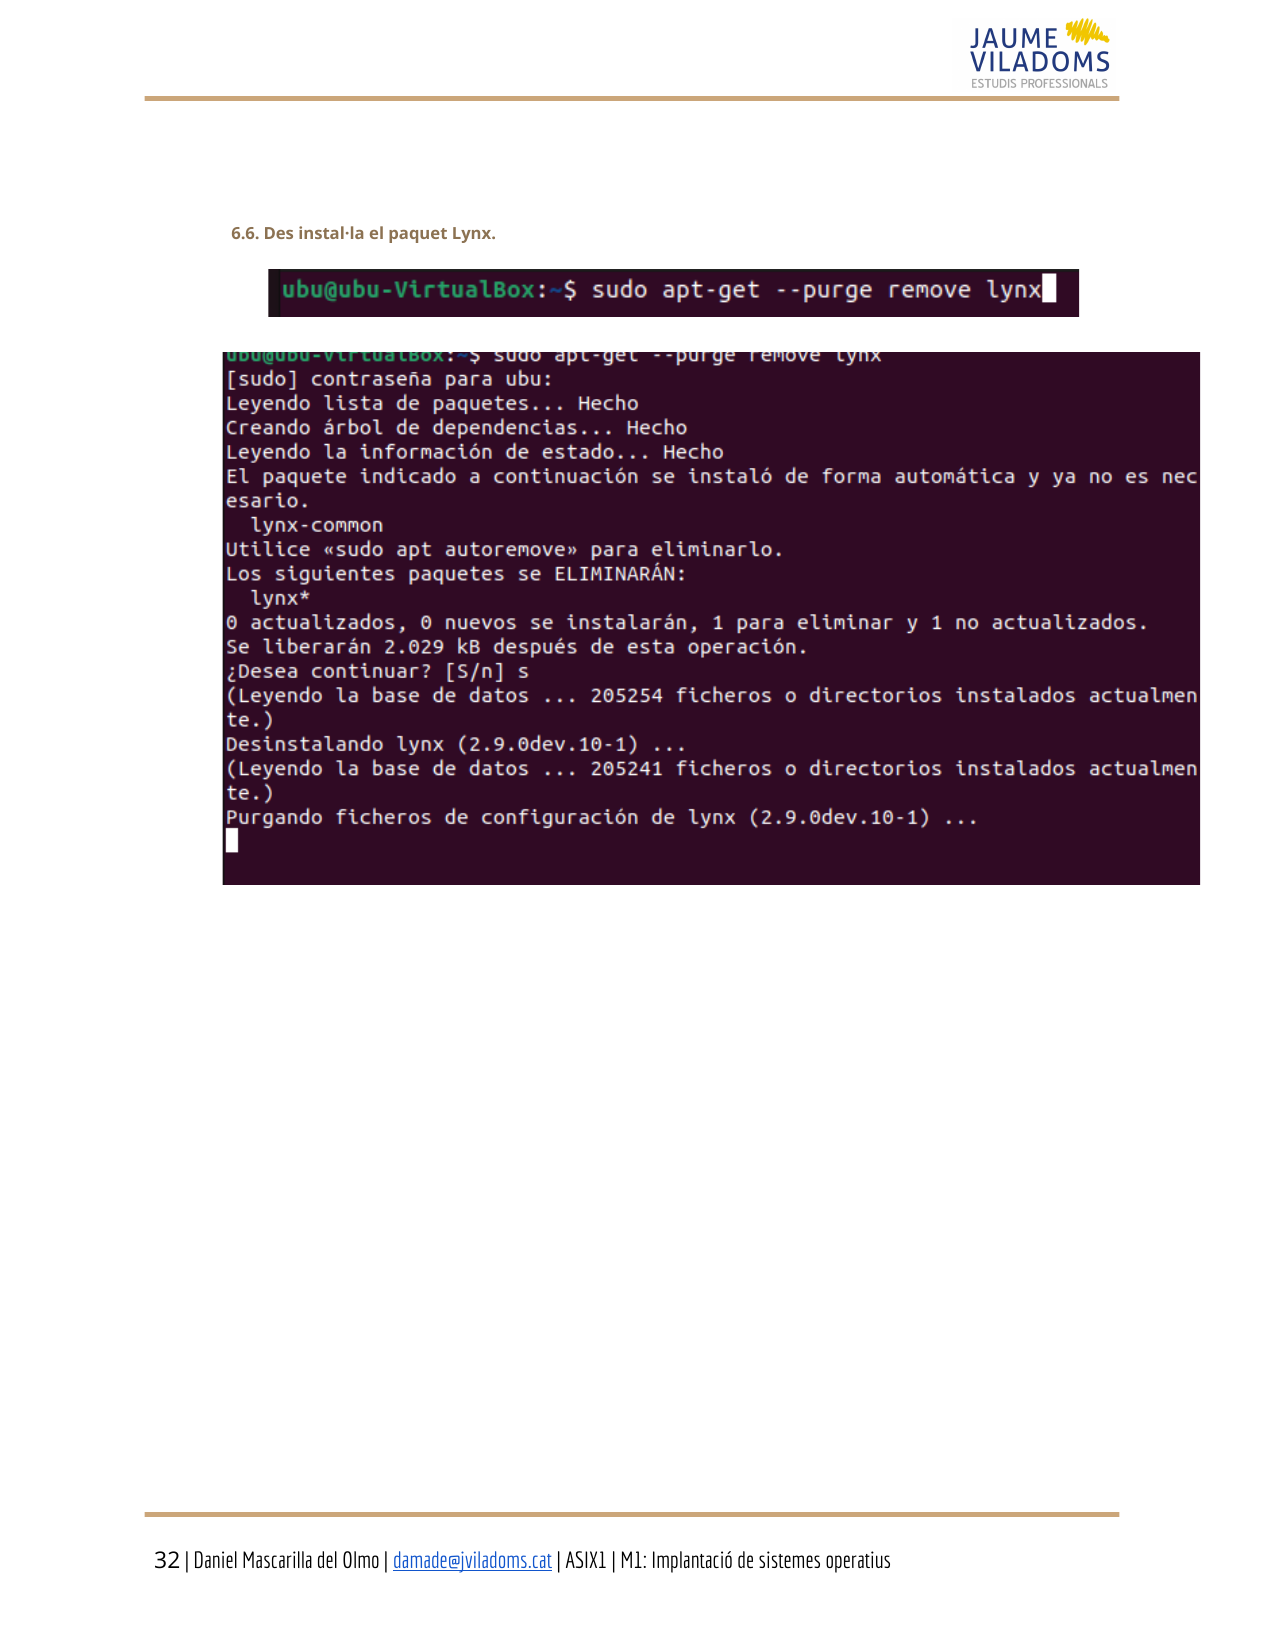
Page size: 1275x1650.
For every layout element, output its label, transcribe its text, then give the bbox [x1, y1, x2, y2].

picture [144, 1512, 1120, 1517]
picture [952, 18, 1117, 92]
subtitle 6.6. Des instal·la el paquet Lynx. [231, 222, 1125, 244]
picture [268, 269, 1080, 317]
picture [222, 352, 1200, 885]
picture [144, 96, 1120, 101]
